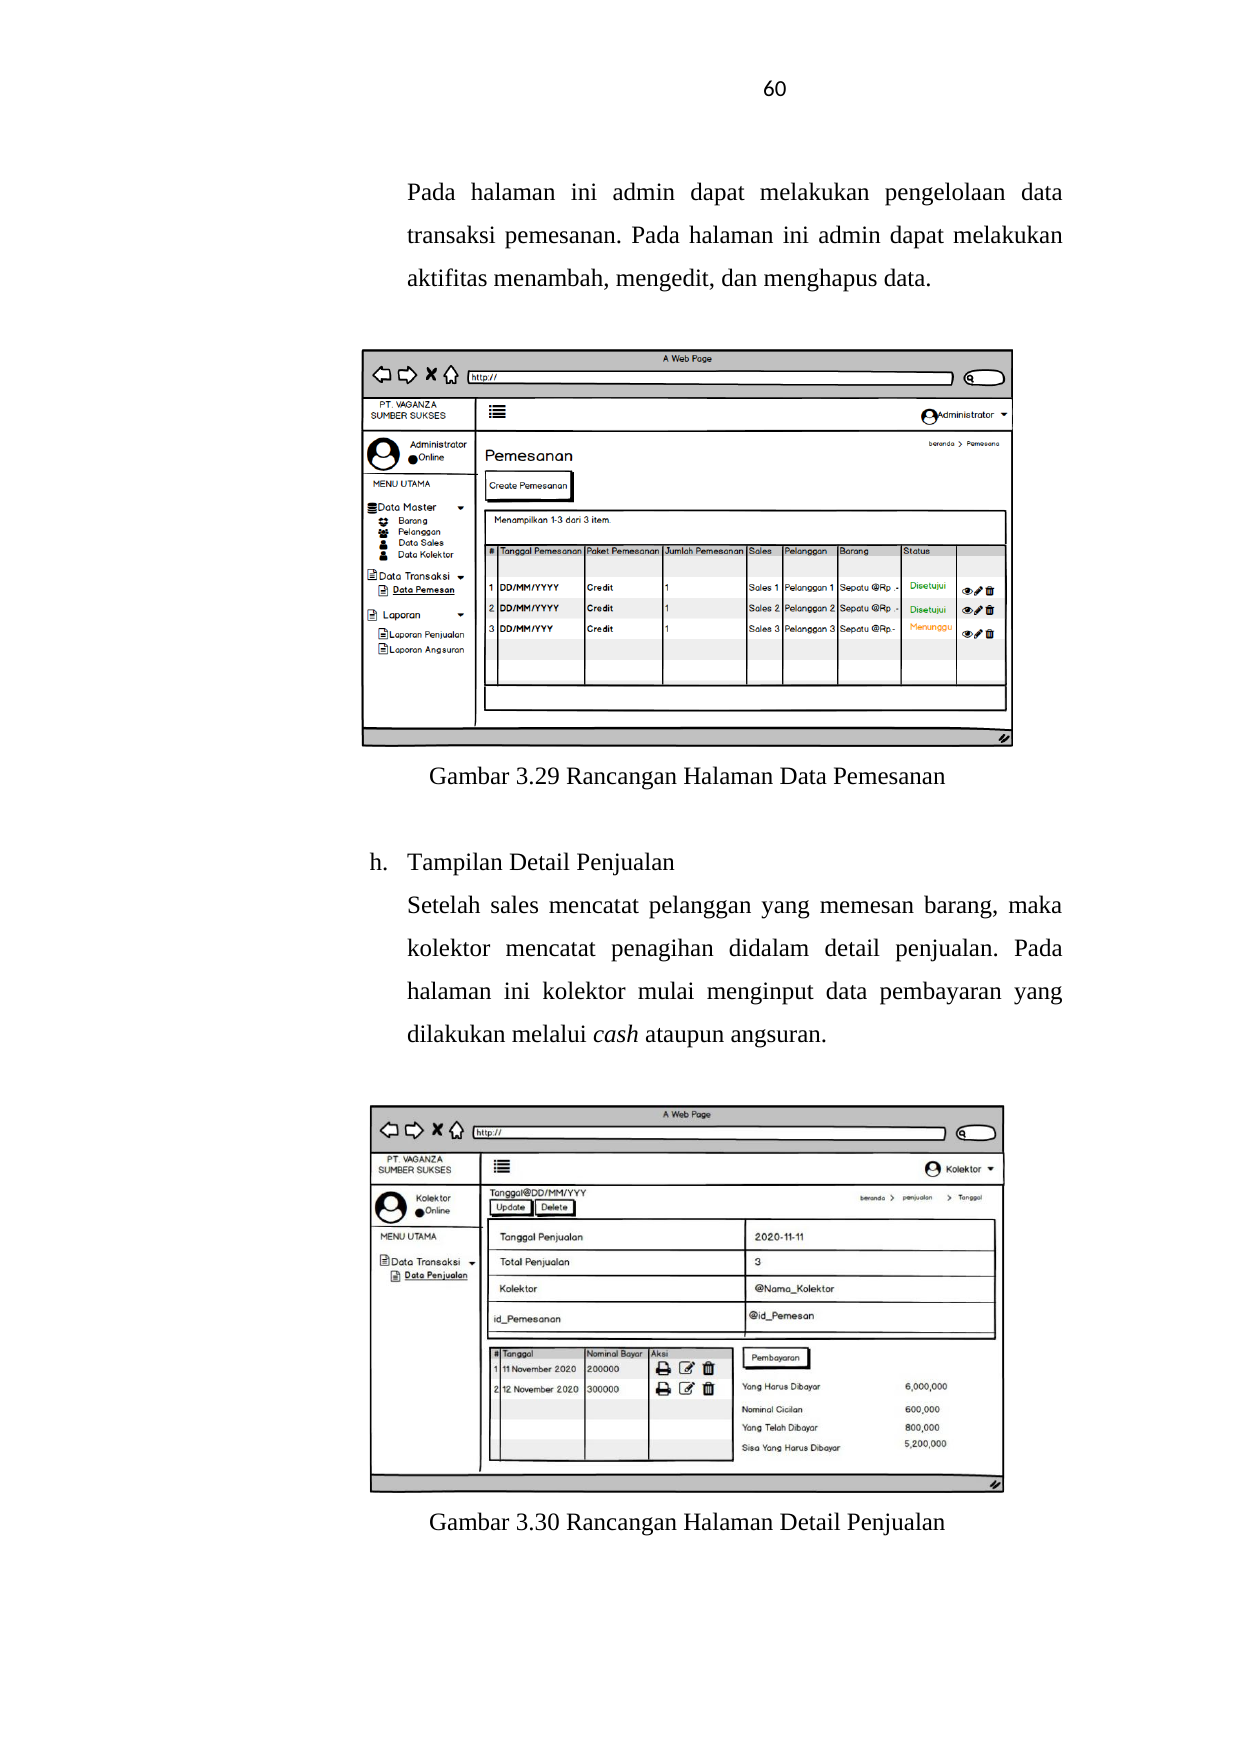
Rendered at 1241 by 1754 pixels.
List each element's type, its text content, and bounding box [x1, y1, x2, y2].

list Setelah sales mencatat pelanggan yang memesan barang, maka kolektor mencatat penagihan didalam detail penjualan. Pada halaman ini kolektor mulai menginput data pembayaran yang dilakukan melalui cash ataupun angsuran. [407, 890, 1063, 1048]
list Pada halaman ini admin dapat melakukan pengelolaan data transaksi pemesanan. Pada halaman ini admin dapat melakukan aktifitas menambah, mengedit, dan menghapus data. [407, 177, 1063, 292]
list Gambar 3.29 Rancangan Halaman Data Pemesanan [311, 761, 1063, 789]
picture [369, 1105, 1005, 1493]
picture [361, 349, 1013, 747]
list Tampilan Detail Penjualan [369, 847, 1063, 876]
list Gambar 3.30 Rancangan Halaman Detail Penjualan [311, 1507, 1063, 1535]
